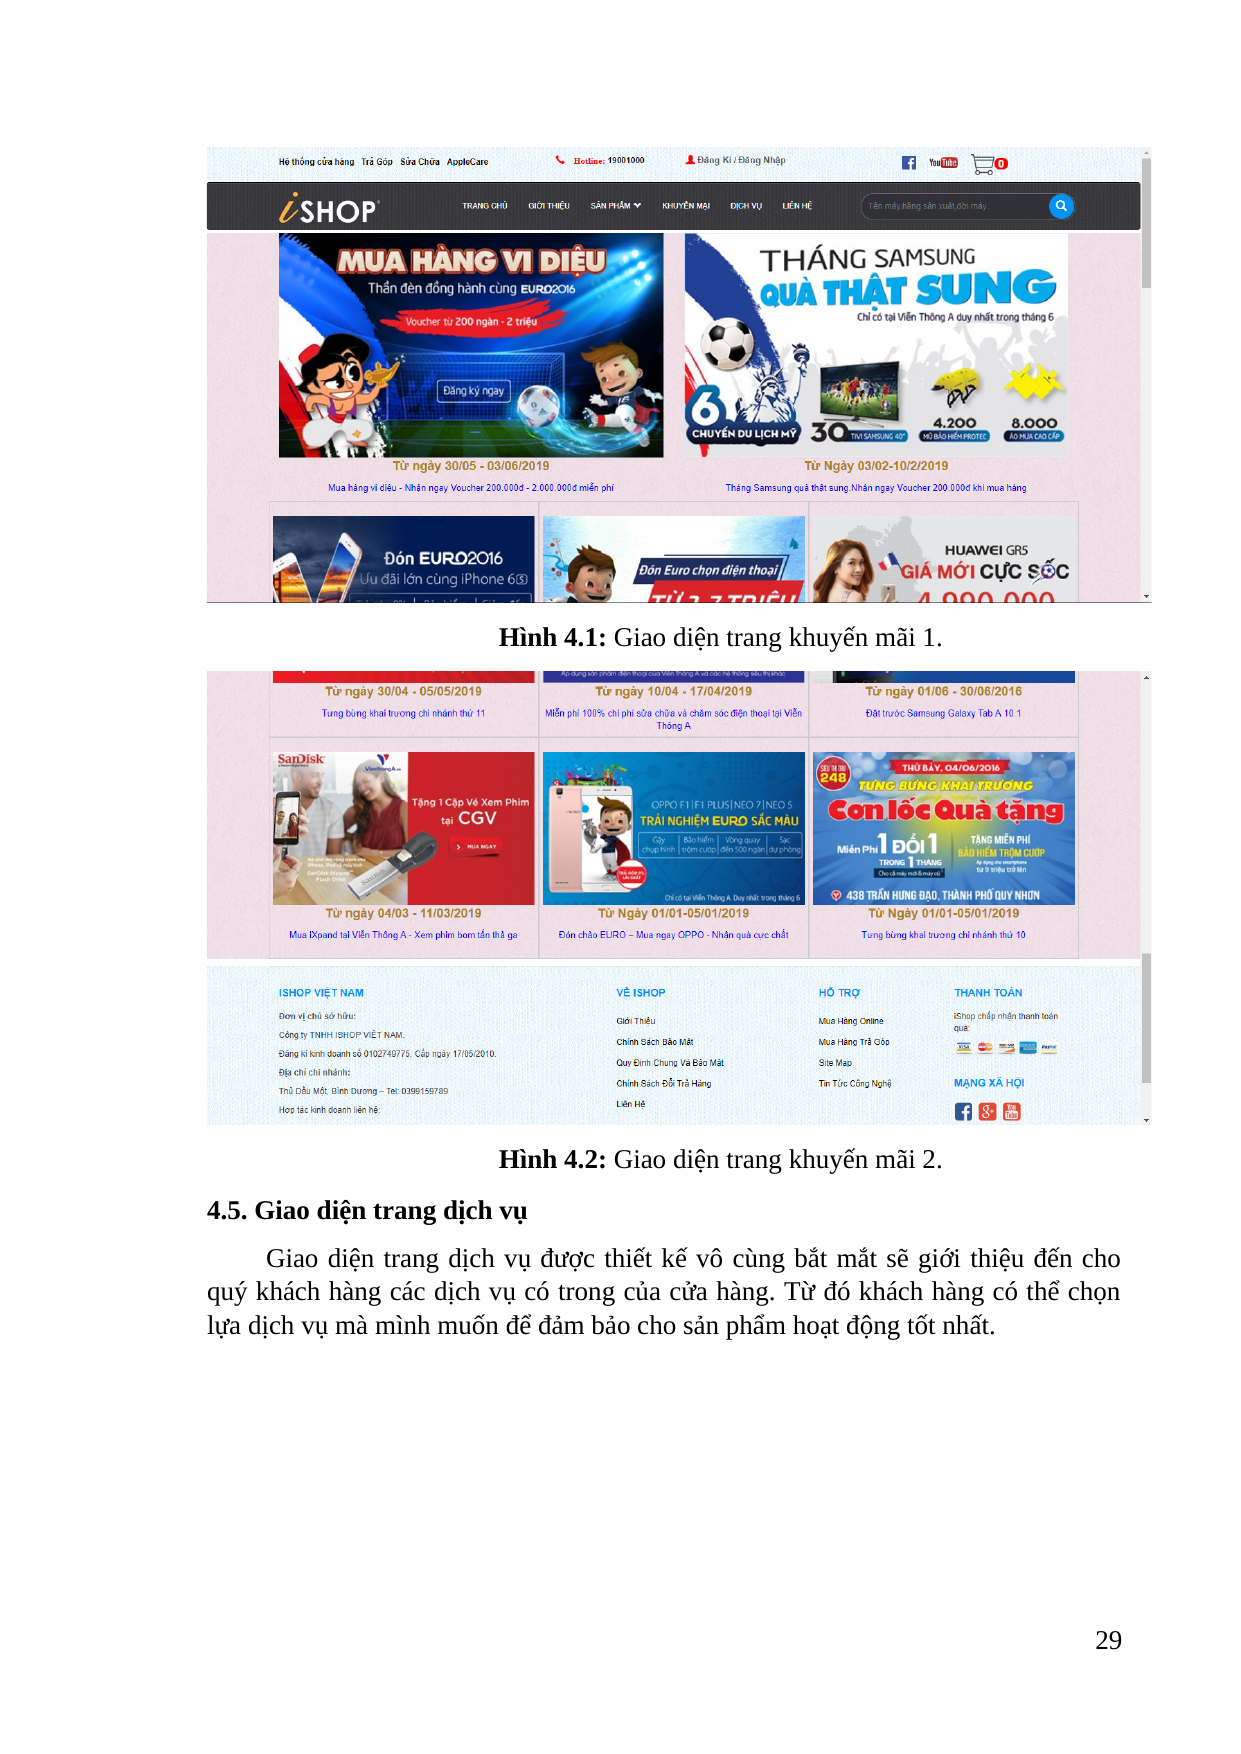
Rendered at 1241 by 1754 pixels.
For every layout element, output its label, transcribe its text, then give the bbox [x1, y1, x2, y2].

text Giao diện trang dịch vụ [207, 1194, 1122, 1225]
text Giao diện trang dịch vụ được thiết kế vô cùng bắt mắt sẽ giới thiệu đến cho quý khách hàng các dịch vụ có trong của cửa hàng. Từ đó khách hàng có thể chọn lựa dịch vụ mà mình muốn để đảm bảo cho sản phẩm hoạt động tốt nhất. [207, 1242, 1122, 1340]
text Giao diện trang khuyến mãi 1. [319, 621, 1122, 652]
picture [206, 671, 1152, 1125]
picture [206, 147, 1152, 603]
text Giao diện trang khuyến mãi 2. [319, 1144, 1122, 1175]
